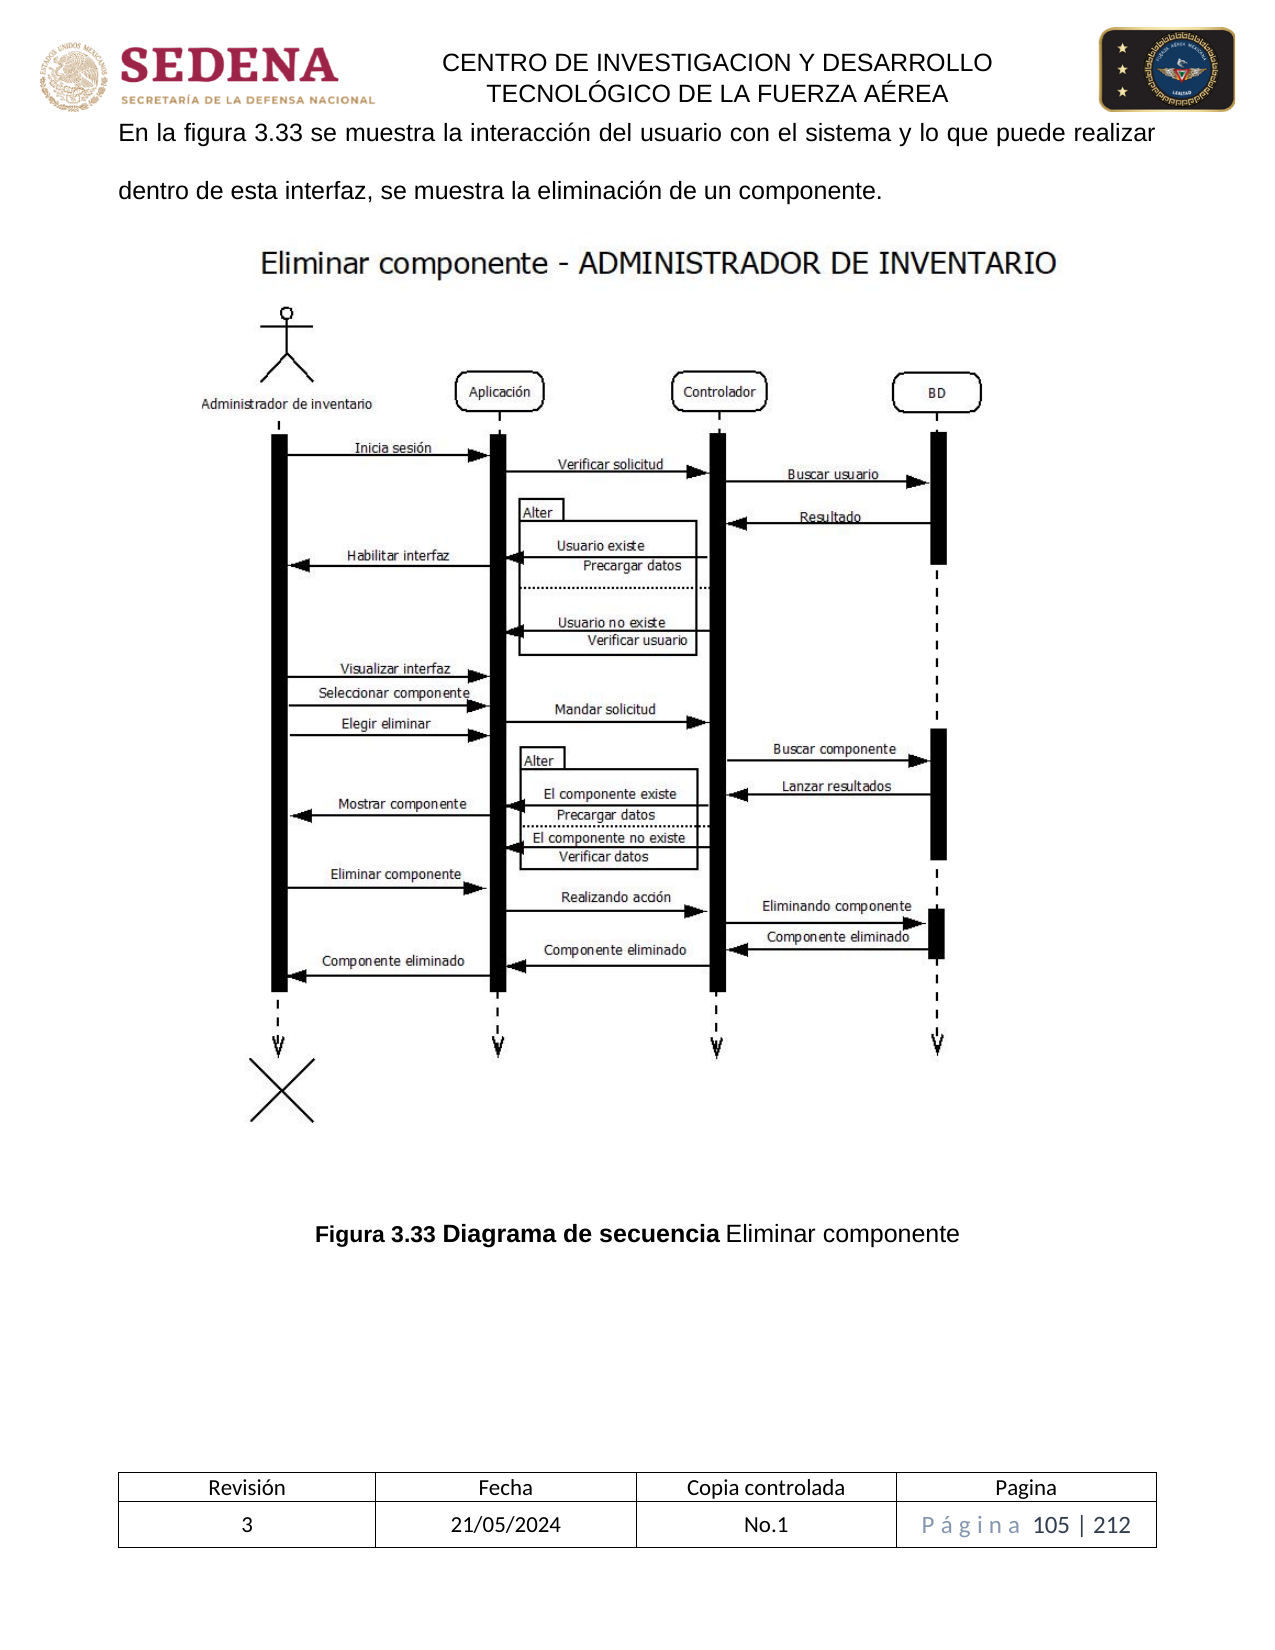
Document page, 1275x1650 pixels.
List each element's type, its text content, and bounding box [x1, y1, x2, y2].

text En la figura 3.33 se muestra la interacción del usuario con el sistema y lo que puede realizar dentro de esta interfaz, se muestra la eliminación de un componente. [118, 118, 1157, 204]
picture [39, 27, 1236, 112]
picture [201, 238, 1074, 1124]
text Figura 3.33 Diagrama de secuencia Eliminar componente [118, 1219, 1157, 1247]
